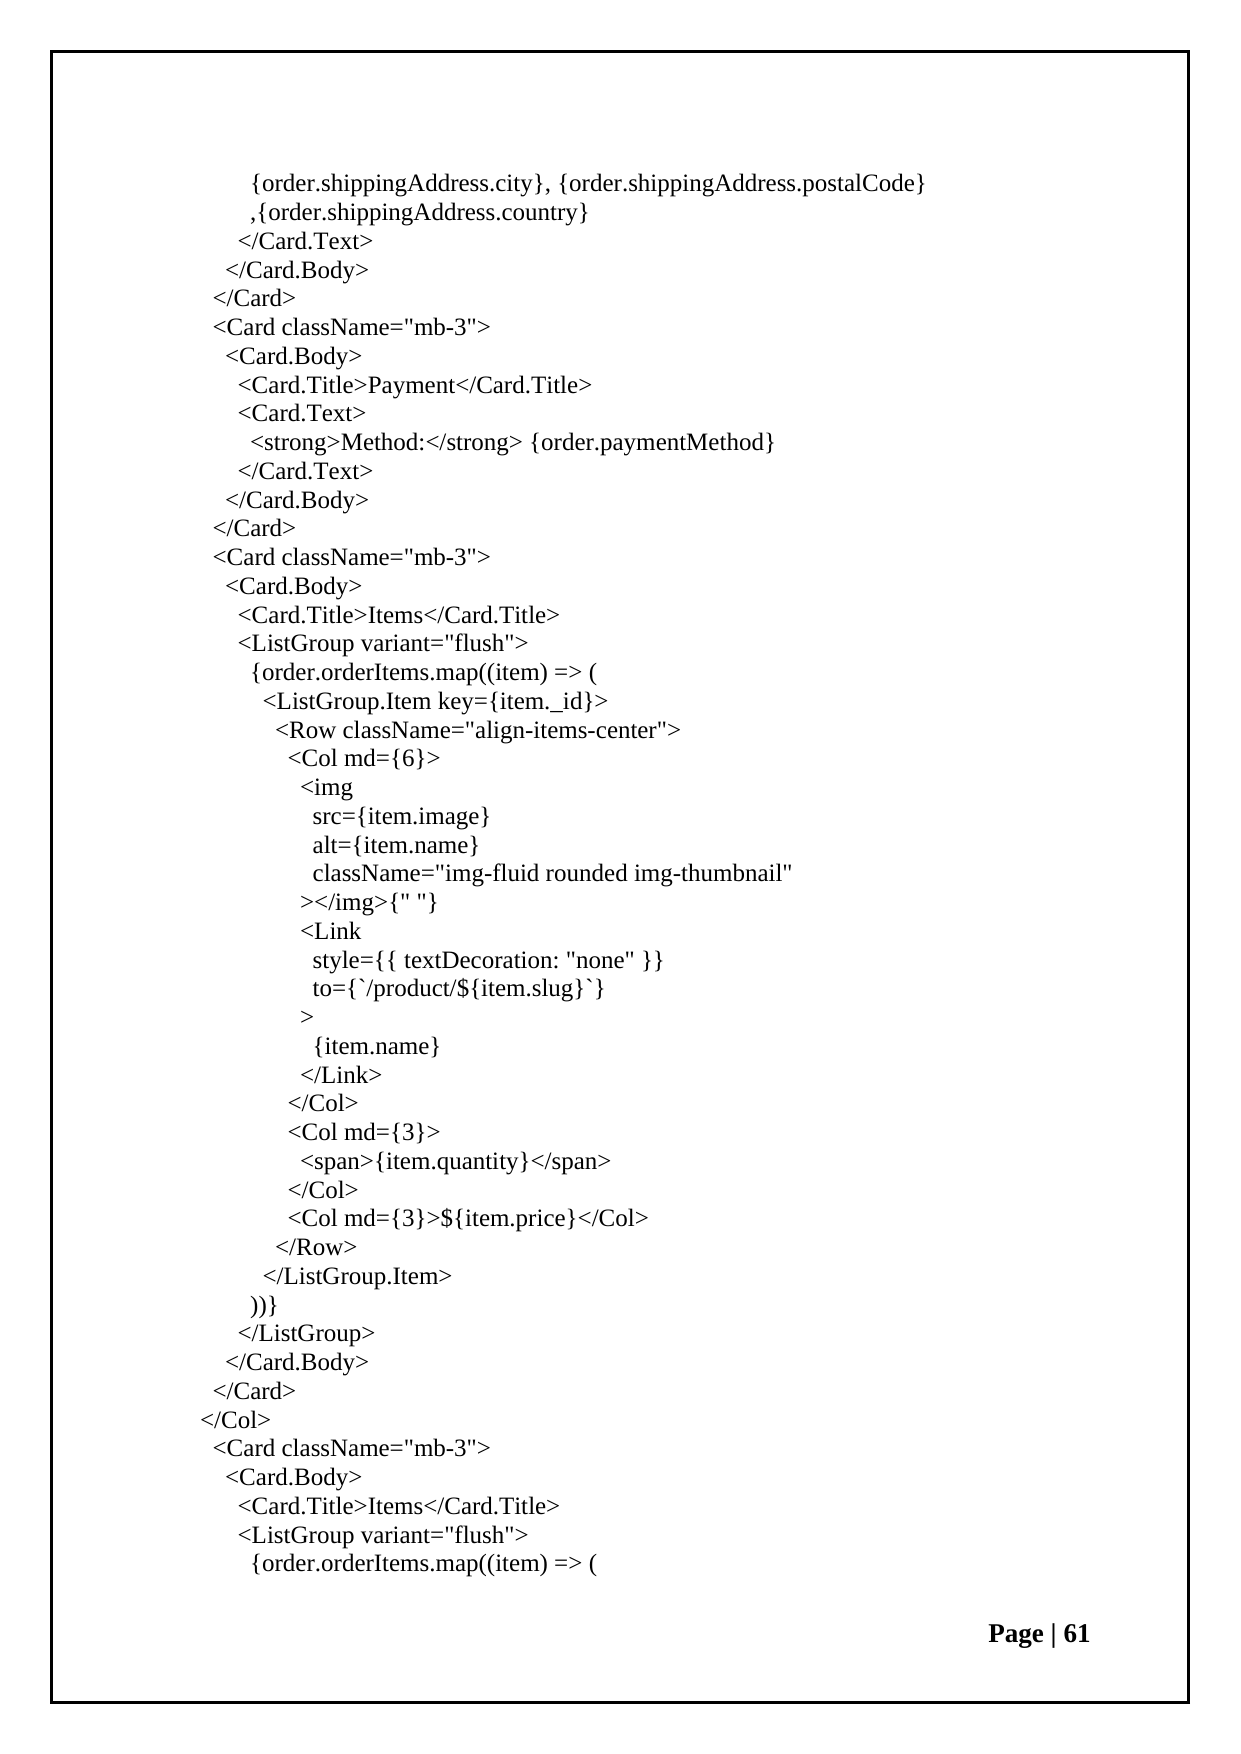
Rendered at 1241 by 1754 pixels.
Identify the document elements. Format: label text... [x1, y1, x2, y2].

text </Card.Text> [150, 456, 1090, 485]
text <Col md={3}>${item.price}</Col> [150, 1203, 1090, 1232]
text <span>{item.quantity}</span> [150, 1146, 1090, 1175]
text ></img>{" "} [150, 887, 1090, 916]
text <ListGroup.Item key={item._id}> [150, 686, 1090, 715]
text <ListGroup variant="flush"> [150, 1520, 1090, 1548]
text <ListGroup variant="flush"> [150, 628, 1090, 657]
text className="img-fluid rounded img-thumbnail" [150, 858, 1090, 887]
text </Link> [150, 1060, 1090, 1088]
text {order.orderItems.map((item) => ( [150, 657, 1090, 686]
text </Row> [150, 1232, 1090, 1261]
text alt={item.name} [150, 830, 1090, 858]
text style={{ textDecoration: "none" }} [150, 945, 1090, 973]
text </ListGroup> [150, 1318, 1090, 1347]
text <Card.Title>Payment</Card.Title> [150, 370, 1090, 398]
text <Card.Text> [150, 398, 1090, 427]
text <Card.Title>Items</Card.Title> [150, 600, 1090, 628]
text src={item.image} [150, 801, 1090, 830]
text </Card> [150, 283, 1090, 312]
text ,{order.shippingAddress.country} [150, 197, 1090, 226]
text </Card> [150, 1376, 1090, 1405]
text {order.orderItems.map((item) => ( [150, 1548, 1090, 1577]
text </Card.Body> [150, 255, 1090, 283]
text {item.name} [150, 1031, 1090, 1060]
text > [150, 1002, 1090, 1031]
text </Card.Text> [150, 226, 1090, 255]
text </Col> [150, 1405, 1090, 1433]
text </Col> [150, 1175, 1090, 1203]
text <Card.Body> [150, 341, 1090, 370]
text <Card className="mb-3"> [150, 1433, 1090, 1462]
text {order.shippingAddress.city}, {order.shippingAddress.postalCode} [150, 168, 1090, 197]
text <img [150, 772, 1090, 801]
text to={`/product/${item.slug}`} [150, 973, 1090, 1002]
text <strong>Method:</strong> {order.paymentMethod} [150, 427, 1090, 456]
text <Row className="align-items-center"> [150, 715, 1090, 743]
text <Col md={3}> [150, 1117, 1090, 1146]
text ))} [150, 1290, 1090, 1318]
text </Card.Body> [150, 1347, 1090, 1376]
text </ListGroup.Item> [150, 1261, 1090, 1290]
text <Link [150, 916, 1090, 945]
text <Col md={6}> [150, 743, 1090, 772]
text <Card className="mb-3"> [150, 312, 1090, 341]
text <Card className="mb-3"> [150, 542, 1090, 571]
text </Col> [150, 1088, 1090, 1117]
text </Card> [150, 513, 1090, 542]
text <Card.Title>Items</Card.Title> [150, 1491, 1090, 1520]
text <Card.Body> [150, 571, 1090, 600]
text <Card.Body> [150, 1462, 1090, 1491]
text </Card.Body> [150, 485, 1090, 513]
